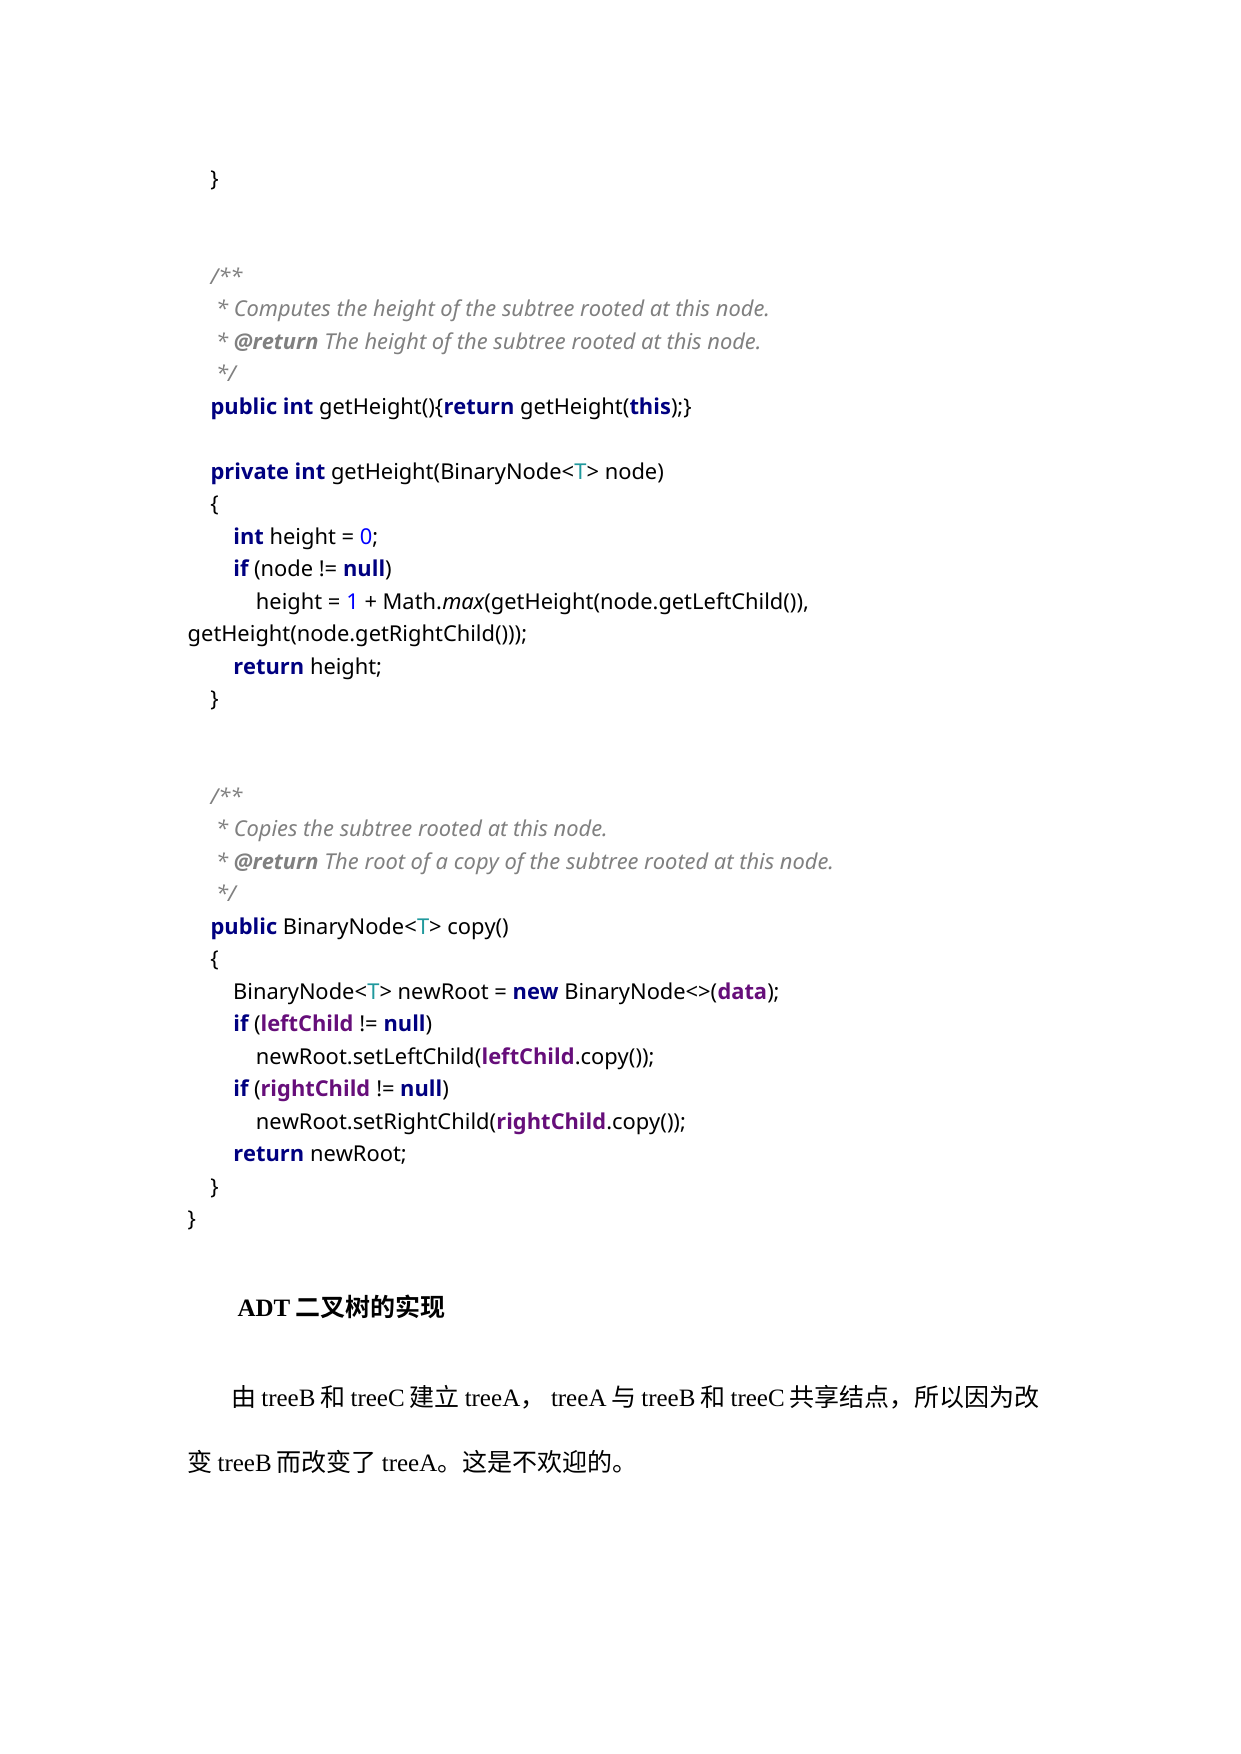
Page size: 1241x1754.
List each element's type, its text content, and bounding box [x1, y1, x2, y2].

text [187, 162, 1053, 1234]
text 由treeB和treeC建立treeA， treeA与treeB和treeC共享结点，所以因为改变treeB而改变了treeA。这是不欢迎的。 [187, 1363, 1053, 1493]
subtitle ADT二叉树的实现 [187, 1273, 1053, 1338]
